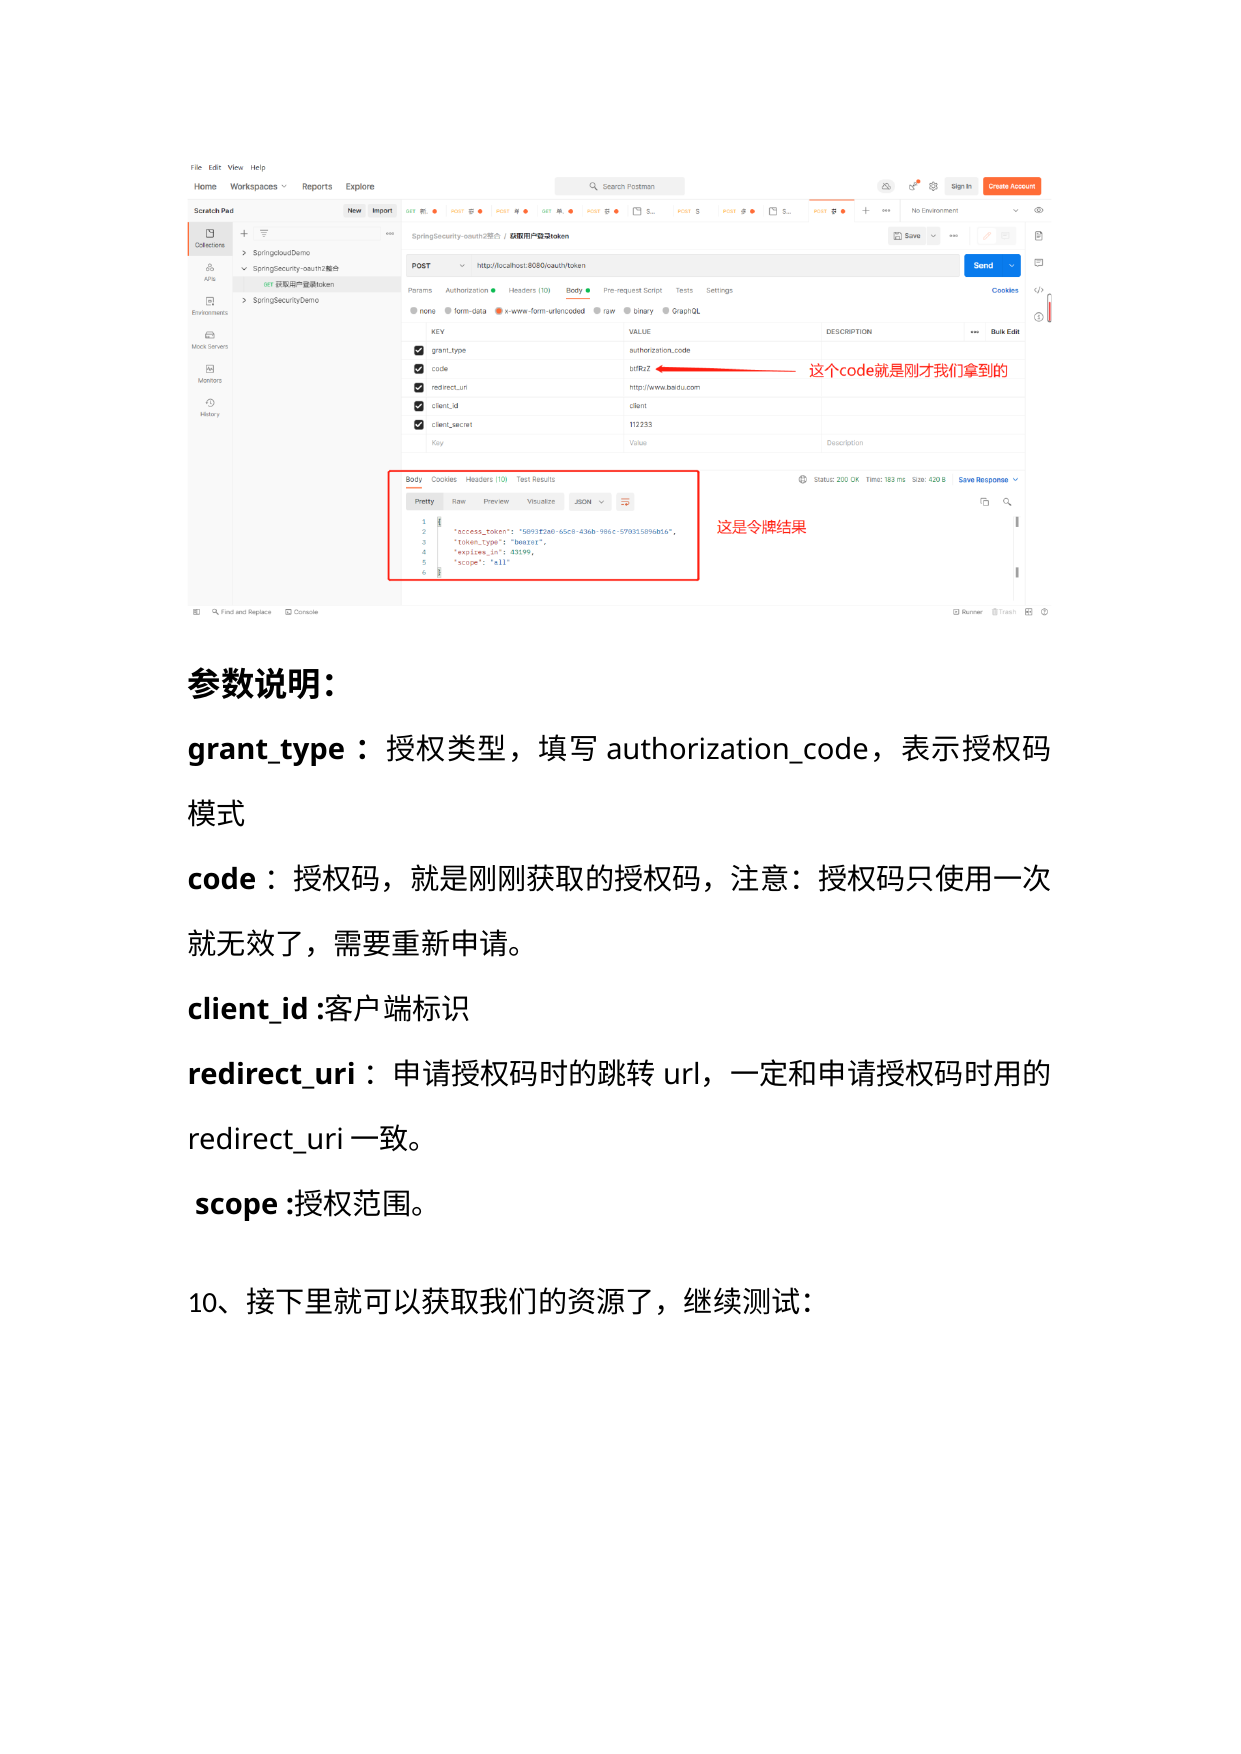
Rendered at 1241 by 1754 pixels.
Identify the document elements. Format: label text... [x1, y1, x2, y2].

list scope :授权范围。 [187, 1169, 1053, 1234]
list client_id :客户端标识 [187, 974, 1053, 1039]
picture [187, 162, 1052, 618]
list 接下里就可以获取我们的资源了，继续测试： [187, 1267, 1053, 1332]
list grant_type ：授权类型，填写authorization_code，表示授权码模式 [187, 714, 1053, 844]
list redirect_uri ：申请授权码时的跳转url，一定和申请授权码时用的redirect_uri一致。 [187, 1039, 1053, 1169]
list 参数说明： [187, 649, 1053, 714]
list code ：授权码，就是刚刚获取的授权码，注意：授权码只使用一次就无效了，需要重新申请。 [187, 844, 1053, 974]
